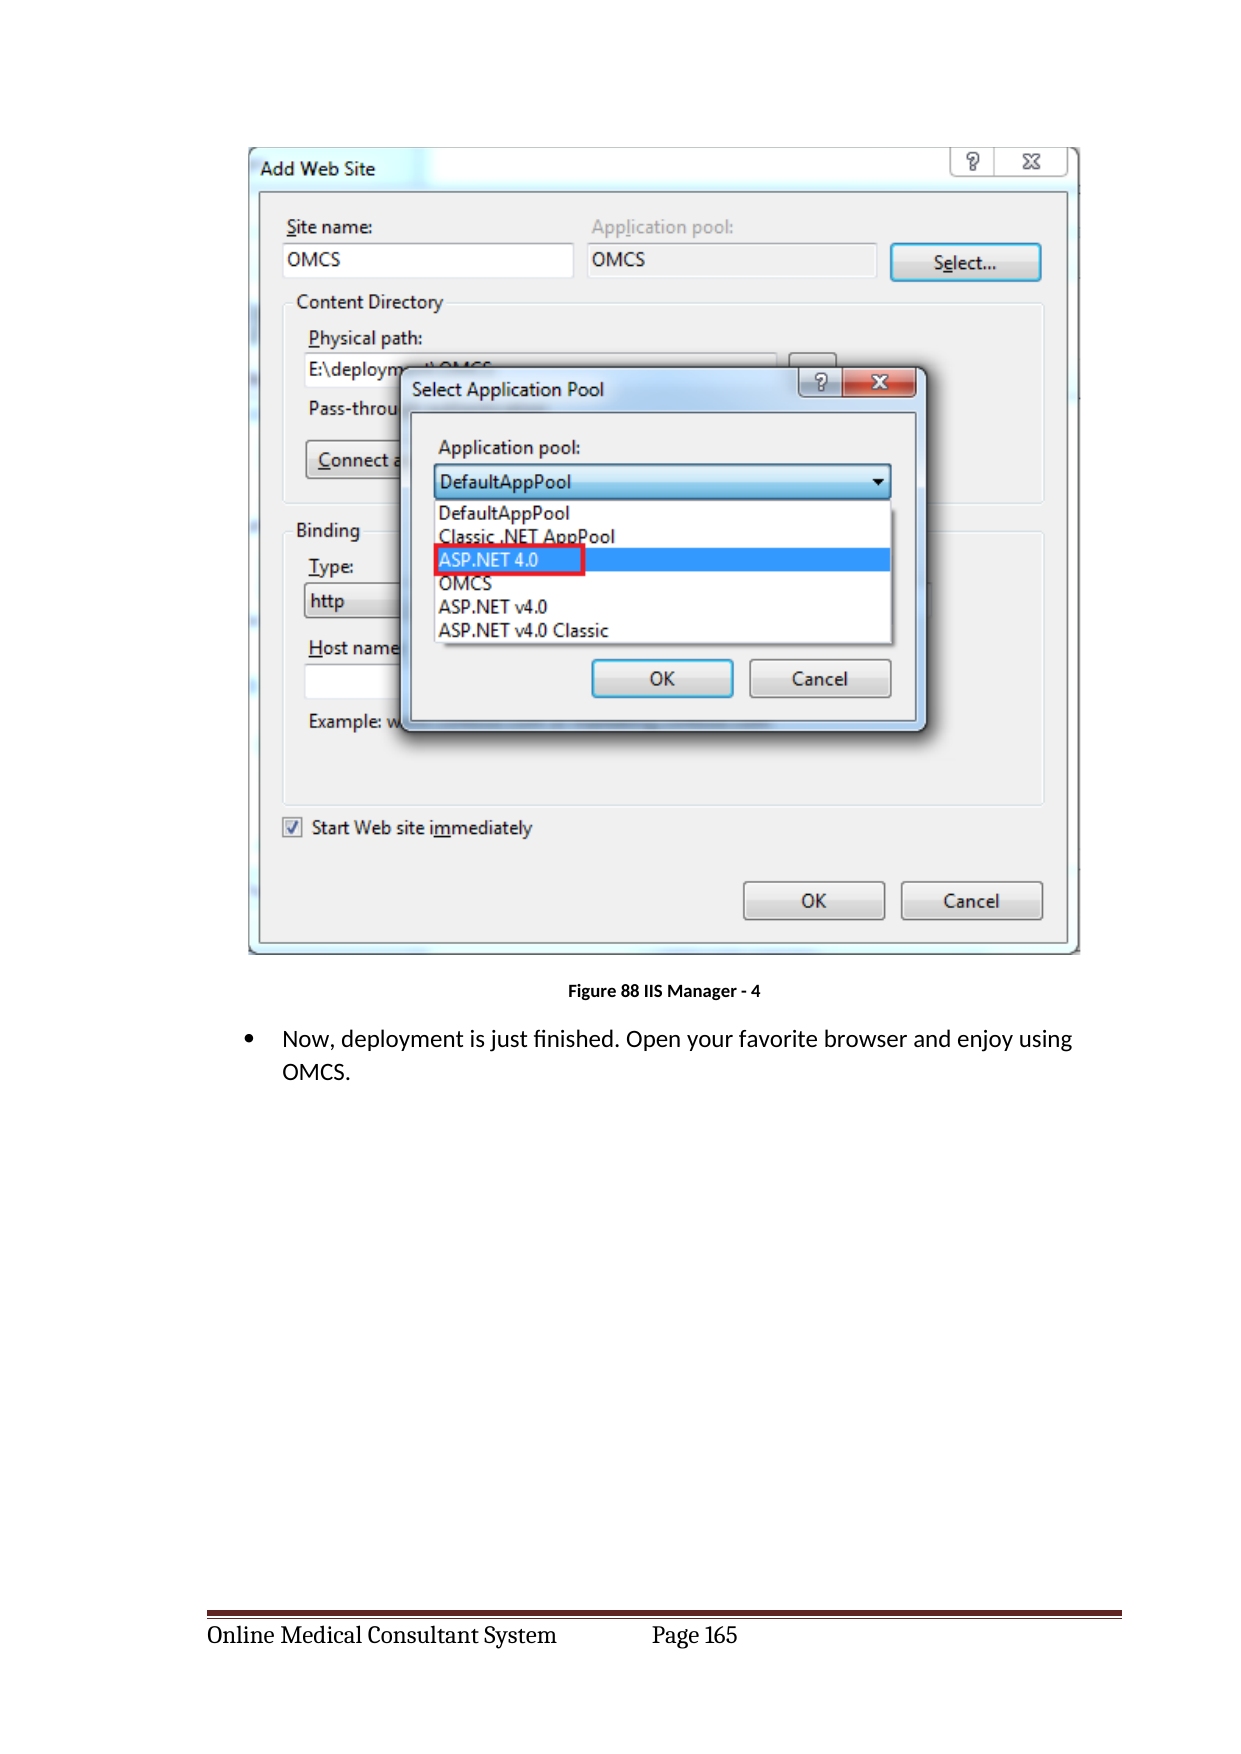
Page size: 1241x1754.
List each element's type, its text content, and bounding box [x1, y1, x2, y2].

list Now, deployment is just finished. Open your favorite browser and enjoy using OMCS. [244, 1023, 1122, 1087]
picture [248, 147, 1081, 955]
text Figure IIS Manager - 4 [207, 980, 1122, 1003]
